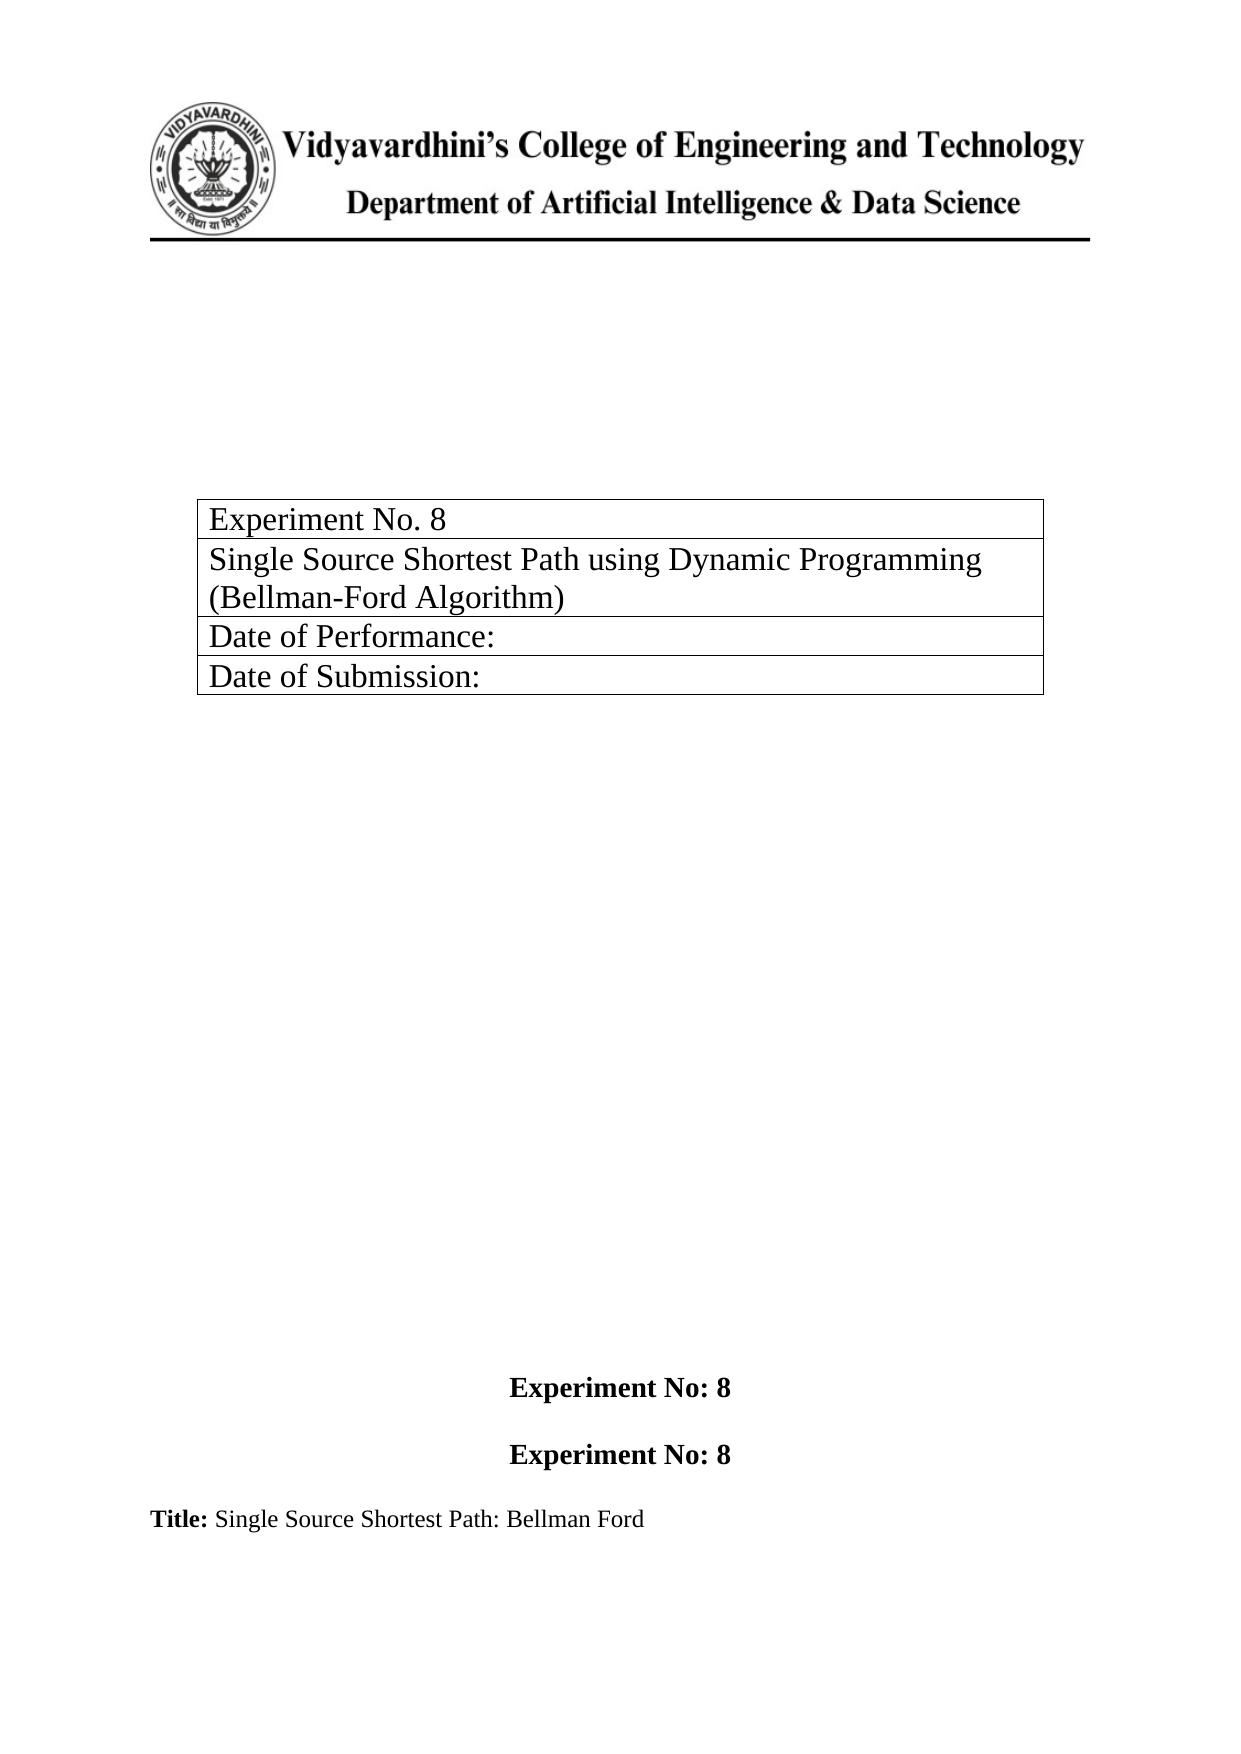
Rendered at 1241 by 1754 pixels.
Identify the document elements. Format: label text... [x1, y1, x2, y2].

table_cell Date of Performance: [198, 617, 1043, 655]
picture [150, 102, 1091, 245]
table_cell Date of Submission: [198, 656, 1043, 694]
text Experiment No: 8 [150, 1370, 1090, 1404]
text Experiment No: 8 [150, 1437, 1090, 1471]
table_header Experiment No. 8 [198, 500, 1043, 538]
table_cell Single Source Shortest Path using Dynamic Programming (Bellman-Ford Algorithm) [198, 539, 1043, 616]
text Title: Single Source Shortest Path: Bellman Ford [150, 1504, 1090, 1533]
